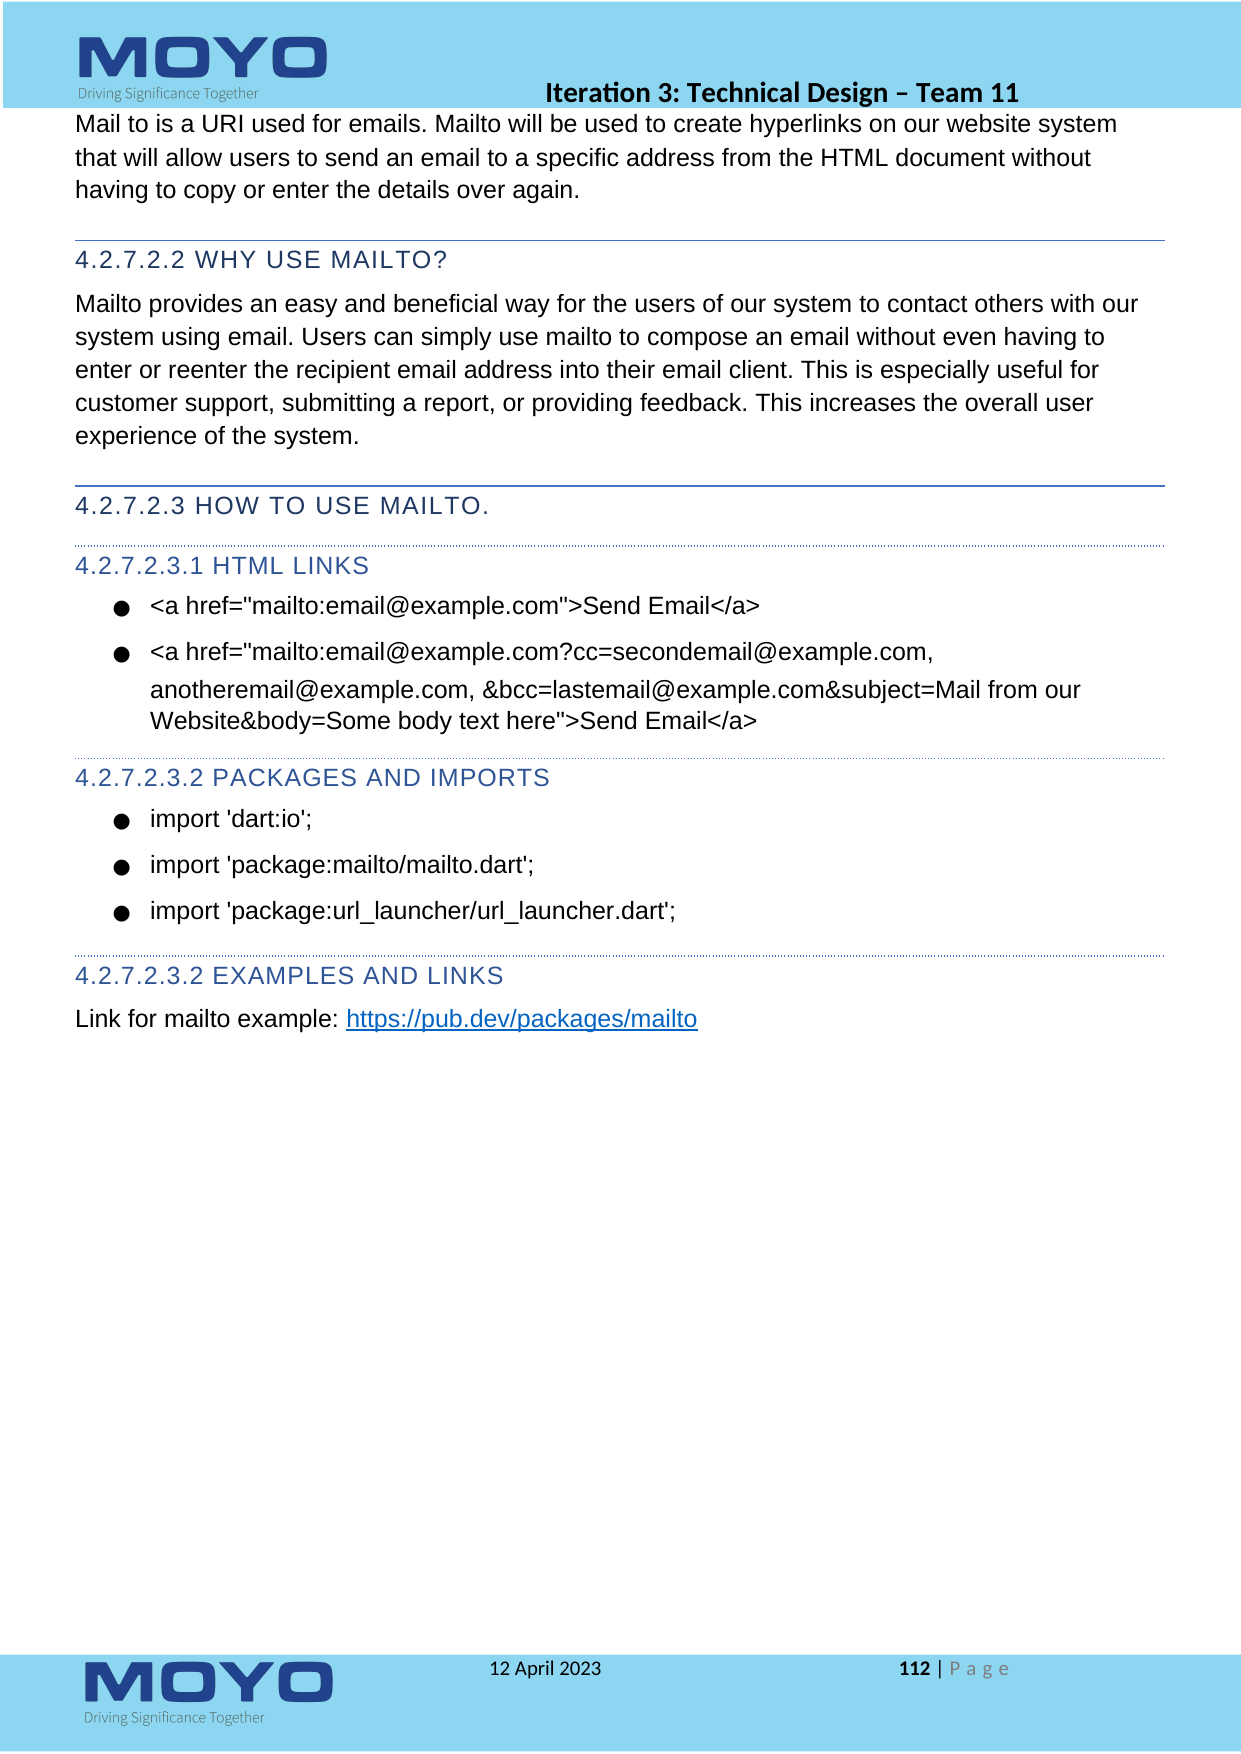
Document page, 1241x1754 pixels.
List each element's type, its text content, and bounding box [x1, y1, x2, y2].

picture [75, 31, 330, 105]
subtitle 4.2.7.2.3.2 Packages and imports [75, 758, 1165, 792]
list import 'package:mailto/mailto.dart'; [112, 842, 1165, 885]
list <a href="mailto:email@example.com?cc=secondemail@example.com, anotheremail@example.com, &bcc=lastemail@example.com&subject=Mail from our Website&body=Some body text here">Send Email</a> [112, 630, 1165, 734]
list <a href="mailto:email@example.com">Send Email</a> [112, 584, 1165, 626]
list import 'package:url_launcher/url_launcher.dart'; [112, 888, 1165, 931]
text Link for mailto example: https://pub.dev/packages/mailto [75, 1004, 1165, 1033]
subtitle 4.2.7.2.3.1 HTML Links [75, 545, 1165, 579]
picture [81, 1656, 336, 1729]
subtitle 4.2.7.2.3 How to use Mailto. [75, 487, 1165, 520]
subtitle 4.2.7.2.3.2 Examples and links [75, 955, 1165, 990]
subtitle 4.2.7.2.2 Why use Mailto? [75, 241, 1165, 274]
text Mailto provides an easy and beneficial way for the users of our system to contact others with our system using email. Users can simply use mailto to compose an email without even having to enter or reenter the recipient email address into their email client. This is especially useful for customer support, submitting a report, or providing feedback. This increases the overall user experience of the system. [75, 289, 1165, 450]
text Mail to is a URI used for emails. Mailto will be used to create hyperlinks on our website system that will allow users to send an email to a specific address from the HTML document without having to copy or enter the details over again. [75, 109, 1165, 204]
list import 'dart:io'; [112, 796, 1165, 839]
